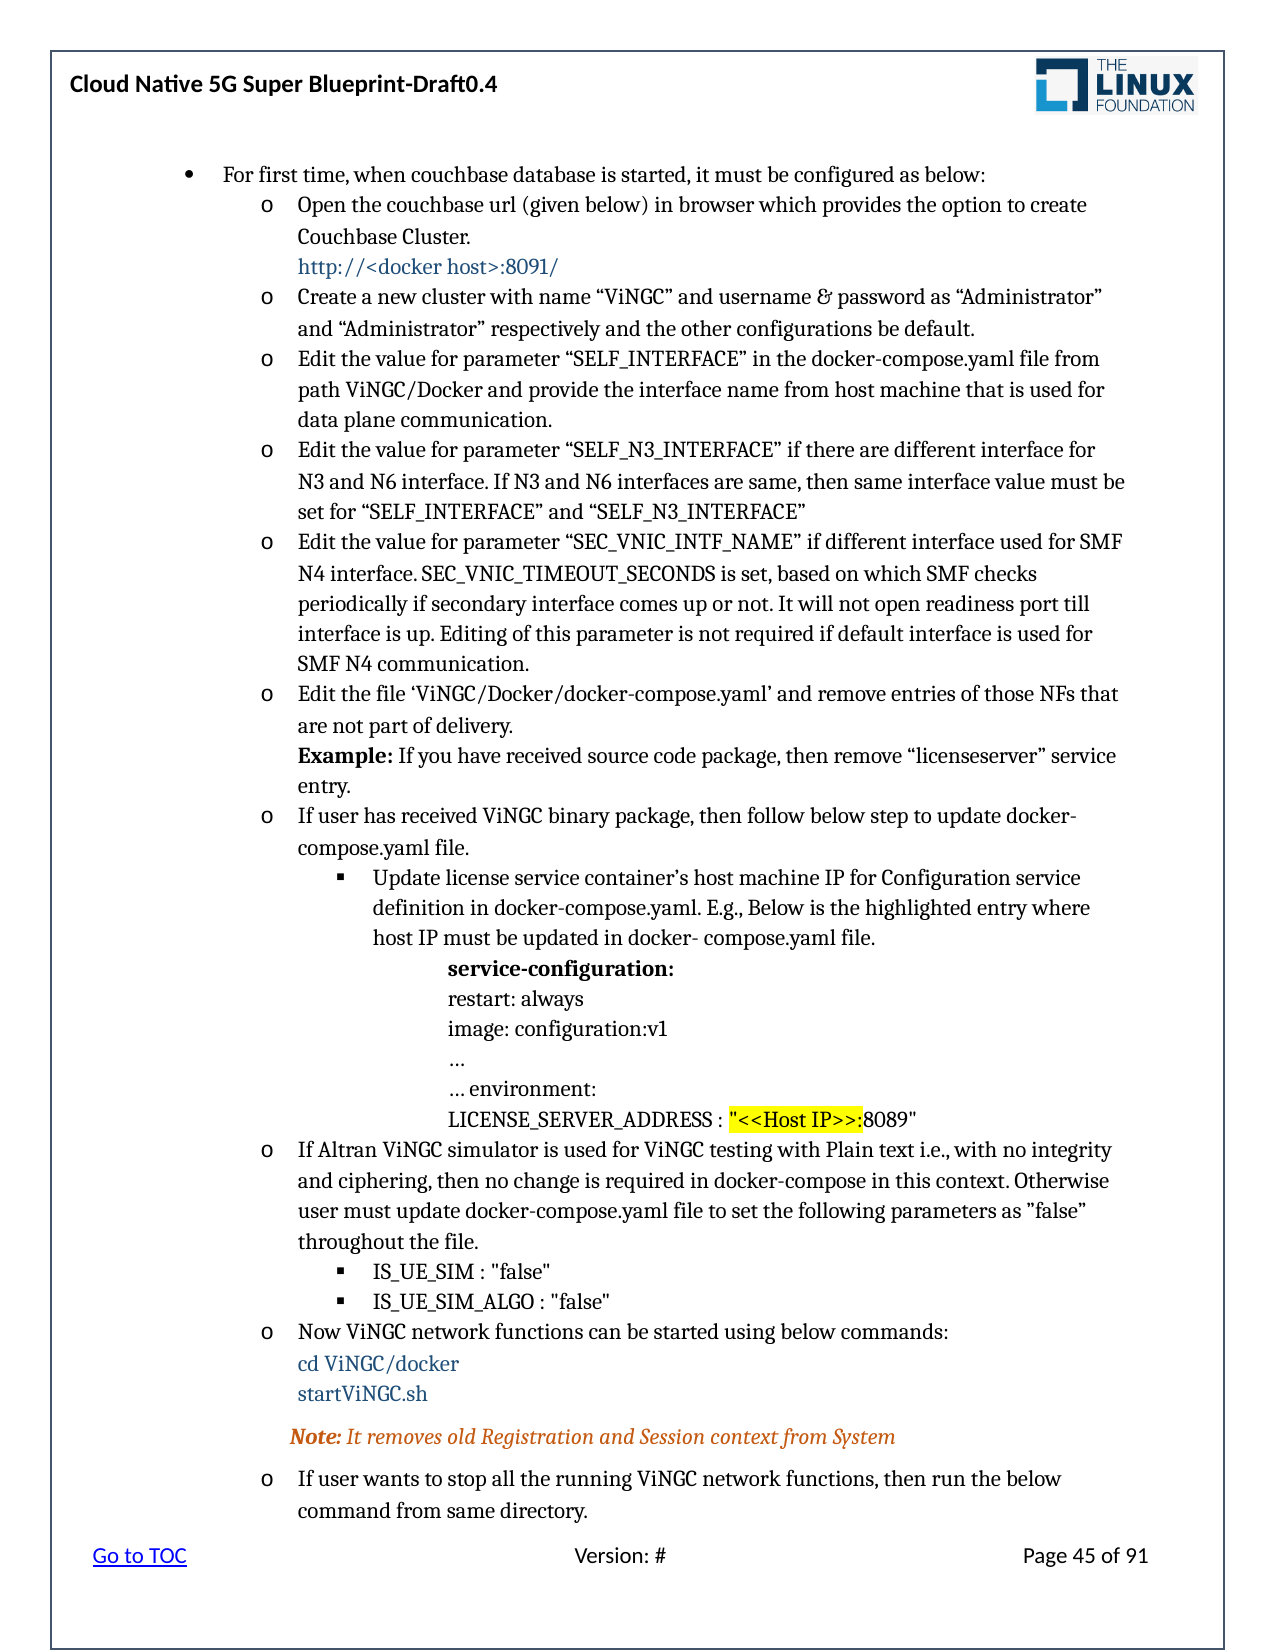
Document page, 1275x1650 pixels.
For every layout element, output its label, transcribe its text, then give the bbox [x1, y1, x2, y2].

list If user has received ViNGC binary package, then follow below step to update docker-compose.yaml file. [260, 803, 1127, 861]
list Update license service container’s host machine IP for Configuration service definition in docker-compose.yaml. E.g., Below is the highlighted entry where host IP must be updated in docker- compose.yaml file. [335, 865, 1127, 952]
text Note: It removes old Registration and Session context from System [289, 1423, 1127, 1450]
list Create a new cluster with name “ViNGC” and username & password as “Administrator” and “Administrator” respectively and the other configurations be default. [260, 284, 1127, 342]
text restart: always [448, 986, 1127, 1012]
list Edit the value for parameter “SELF_INTERFACE” in the docker-compose.yaml file from path ViNGC/Docker and provide the interface name from host machine that is used for data plane communication. [260, 346, 1127, 433]
list For first time, when couchbase database is started, it must be configured as below: [185, 162, 1127, 188]
text LICENSE_SERVER_ADDRESS : "<<Host IP>>:8089" [863, 1106, 1127, 1133]
list If user wants to stop all the running ViNGC network functions, then run the below command from same directory. [260, 1466, 1127, 1524]
list If Altran ViNGC simulator is used for ViNGC testing with Plain text i.e., with no integrity and ciphering, then no change is required in docker-compose in this context. Otherwise user must update docker-compose.yaml file to set the following parameters as ”false” throughout the file. [260, 1137, 1127, 1255]
list Open the couchbase url (given below) in browser which provides the option to create Couchbase Cluster. [260, 192, 1127, 250]
text LICENSE_SERVER_ADDRESS : "<<Host IP>>:8089" [448, 1106, 729, 1133]
list http://<docker host>:8091/ [298, 254, 1127, 280]
list IS_UE_SIM_ALGO : "false" [335, 1289, 1127, 1315]
text … [448, 1046, 1127, 1072]
picture [1034, 56, 1199, 115]
list Edit the file ‘ViNGC/Docker/docker-compose.yaml’ and remove entries of those NFs that are not part of delivery. [260, 681, 1127, 739]
text … environment: [448, 1076, 1127, 1103]
text service-configuration: [448, 955, 1127, 982]
list Now ViNGC network functions can be started using below commands: [260, 1319, 1127, 1347]
list IS_UE_SIM : "false" [335, 1259, 1127, 1285]
list Edit the value for parameter “SELF_N3_INTERFACE” if there are different interface for N3 and N6 interface. If N3 and N6 interfaces are same, then same interface value must be set for “SELF_INTERFACE” and “SELF_N3_INTERFACE” [260, 437, 1127, 525]
list Example: If you have received source code package, then remove “licenseserver” service entry. [298, 743, 1127, 799]
list Edit the value for parameter “SEC_VNIC_INTF_NAME” if different interface used for SMF N4 interface. SEC_VNIC_TIMEOUT_SECONDS is set, based on which SMF checks periodically if secondary interface comes up or not. It will not open readiness port till interface is up. Editing of this parameter is not required if default interface is used for SMF N4 communication. [260, 529, 1127, 677]
text image: configuration:v1 [448, 1016, 1127, 1042]
list cd ViNGC/docker [298, 1351, 1127, 1377]
list startViNGC.sh [298, 1381, 1127, 1407]
